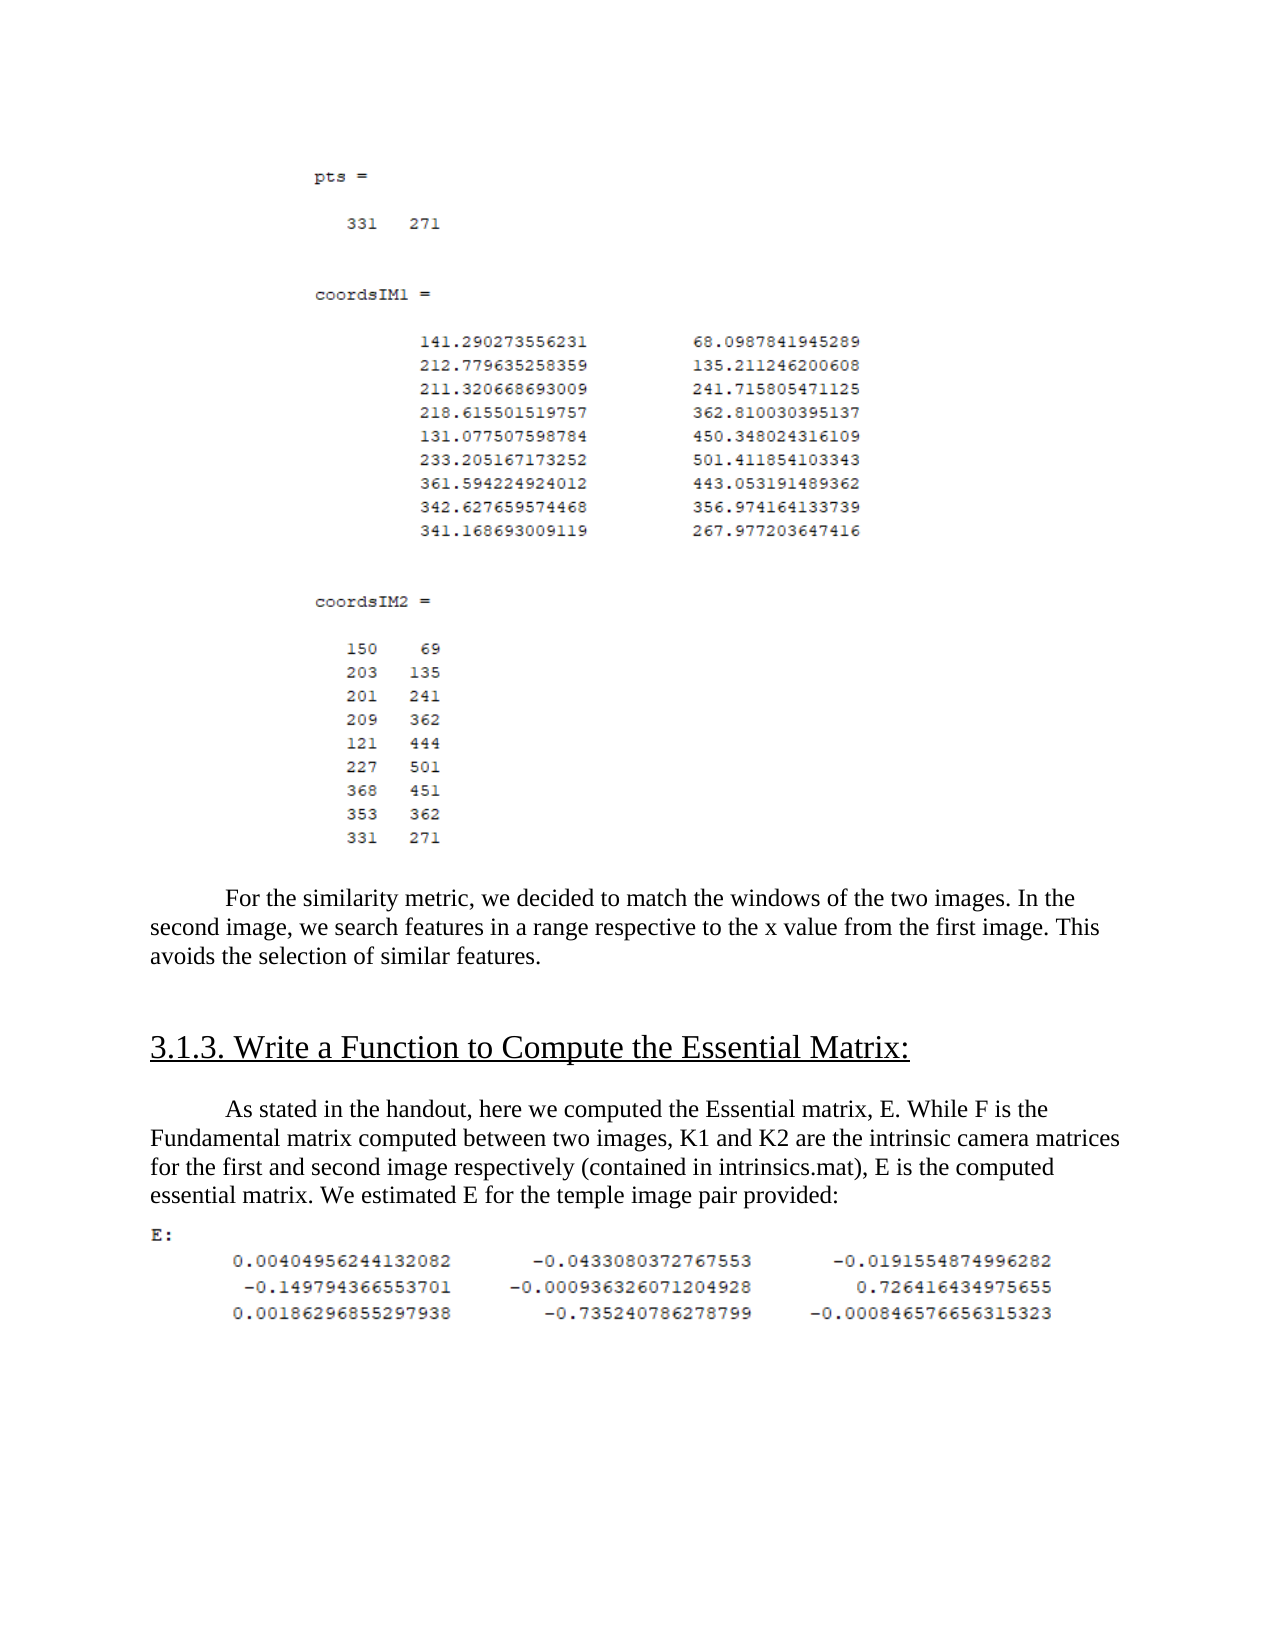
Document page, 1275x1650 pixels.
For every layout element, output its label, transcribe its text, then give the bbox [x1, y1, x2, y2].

picture [150, 1209, 1125, 1354]
text As stated in the handout, here we computed the Essential matrix, E. While F is the Fundamental matrix computed between two images, K1 and K2 are the intrinsic camera matrices for the first and second image respectively (contained in intrinsics.mat), E is the computed essential matrix. We estimated E for the temple image pair provided: [150, 1094, 1125, 1209]
text For the similarity metric, we decided to match the windows of the two images. In the second image, we search features in a range respective to the x value from the first image. This avoids the selection of similar features. [150, 883, 1125, 970]
text 3.1.3. Write a Function to Compute the Essential Matrix: [150, 1027, 1125, 1066]
picture [311, 150, 964, 855]
